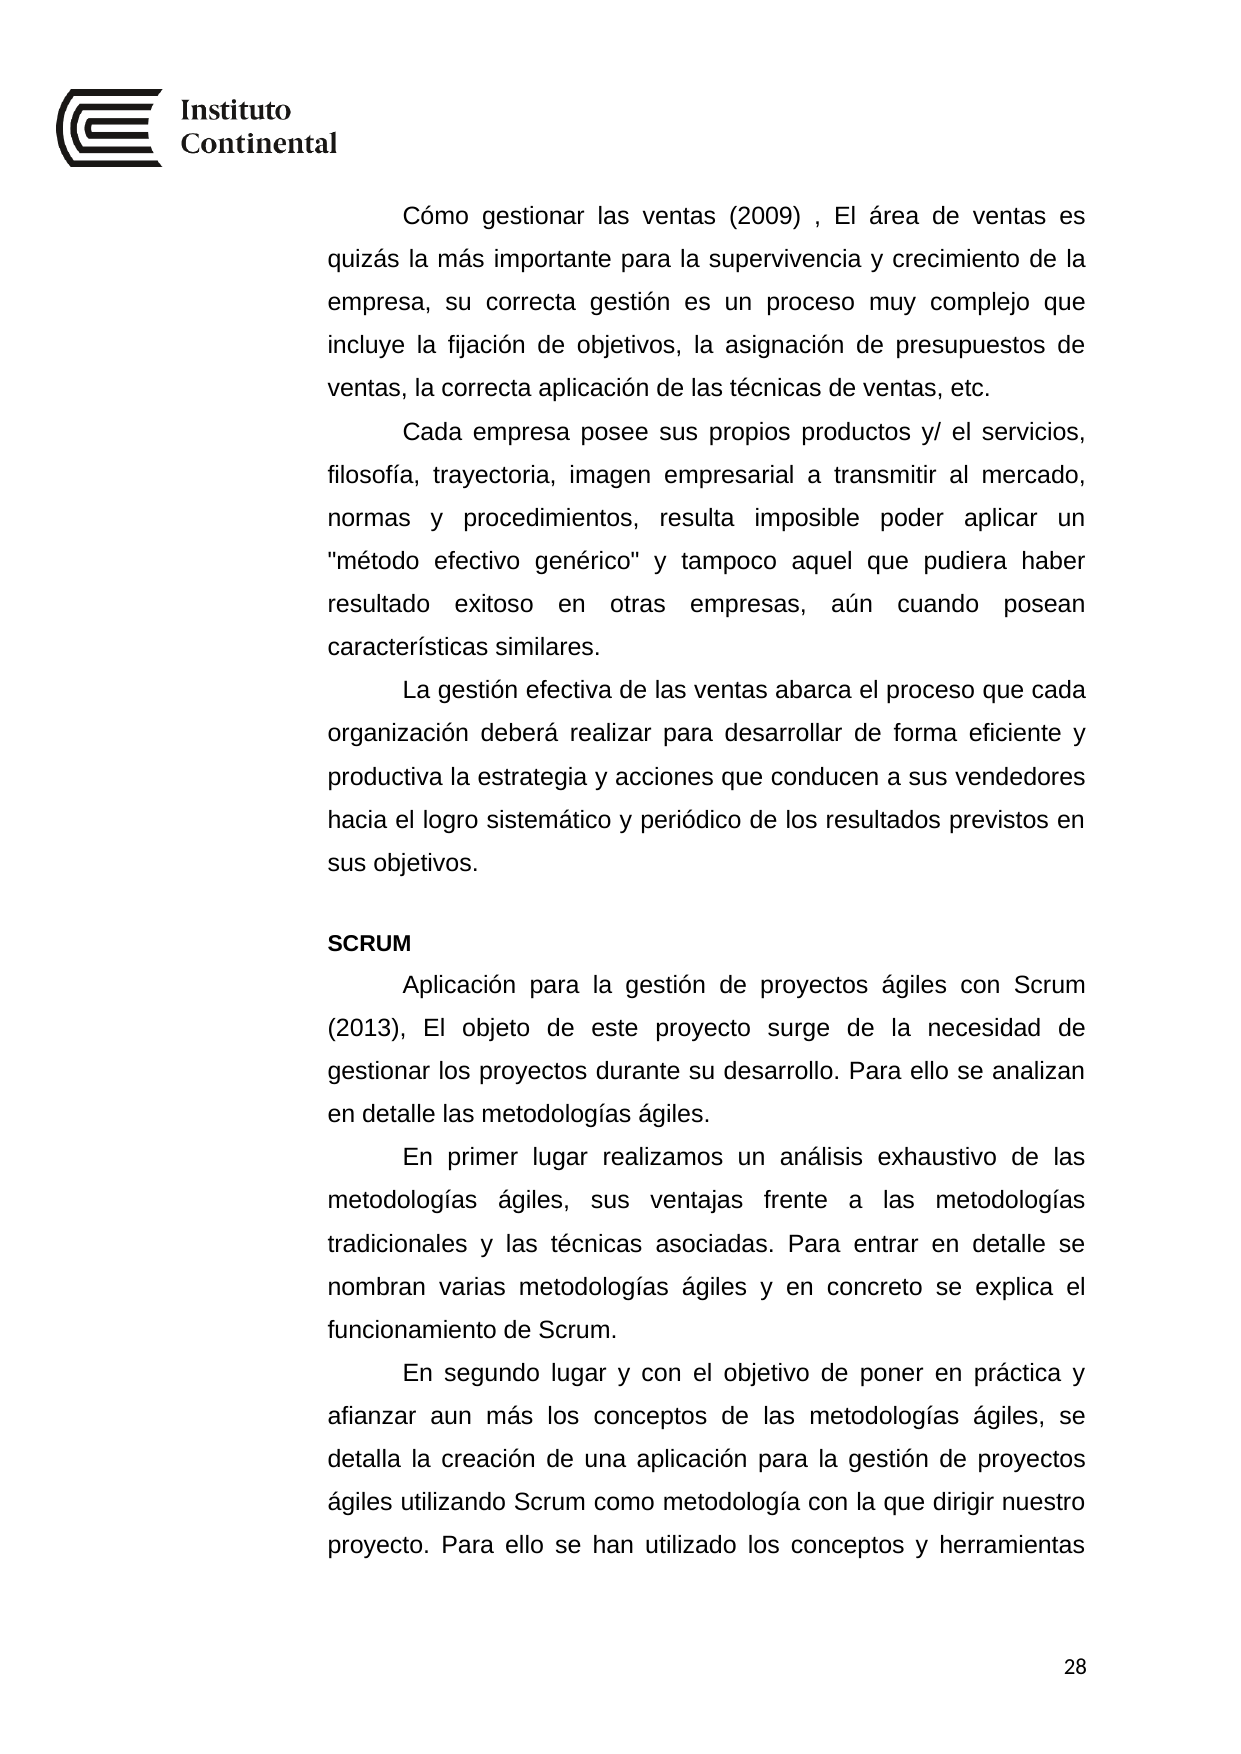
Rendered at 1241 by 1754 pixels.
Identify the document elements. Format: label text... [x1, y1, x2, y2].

text Aplicación para la gestión de proyectos ágiles con Scrum (2013), El objeto de este proyecto surge de la necesidad de gestionar los proyectos durante su desarrollo. Para ello se analizan en detalle las metodologías ágiles. [327, 970, 1087, 1128]
text Cada empresa posee sus propios productos y/ el servicios, filosofía, trayectoria, imagen empresarial a transmitir al mercado, normas y procedimientos, resulta imposible poder aplicar un "método efectivo genérico" y tampoco aquel que pudiera haber resultado exitoso en otras empresas, aún cuando posean características similares. [327, 416, 1087, 661]
text Cómo gestionar las ventas (2009) , El área de ventas es quizás la más importante para la supervivencia y crecimiento de la empresa, su correcta gestión es un proceso muy complejo que incluye la fijación de objetivos, la asignación de presupuestos de ventas, la correcta aplicación de las técnicas de ventas, etc. [327, 201, 1087, 402]
text La gestión efectiva de las ventas abarca el proceso que cada organización deberá realizar para desarrollar de forma eficiente y productiva la estrategia y acciones que conducen a sus vendedores hacia el logro sistemático y periódico de los resultados previstos en sus objetivos. [327, 675, 1087, 876]
picture [56, 89, 337, 167]
text SCRUM [252, 930, 1087, 957]
text En primer lugar realizamos un análisis exhaustivo de las metodologías ágiles, sus ventajas frente a las metodologías tradicionales y las técnicas asociadas. Para entrar en detalle se nombran varias metodologías ágiles y en concreto se explica el funcionamiento de Scrum. [327, 1142, 1087, 1343]
